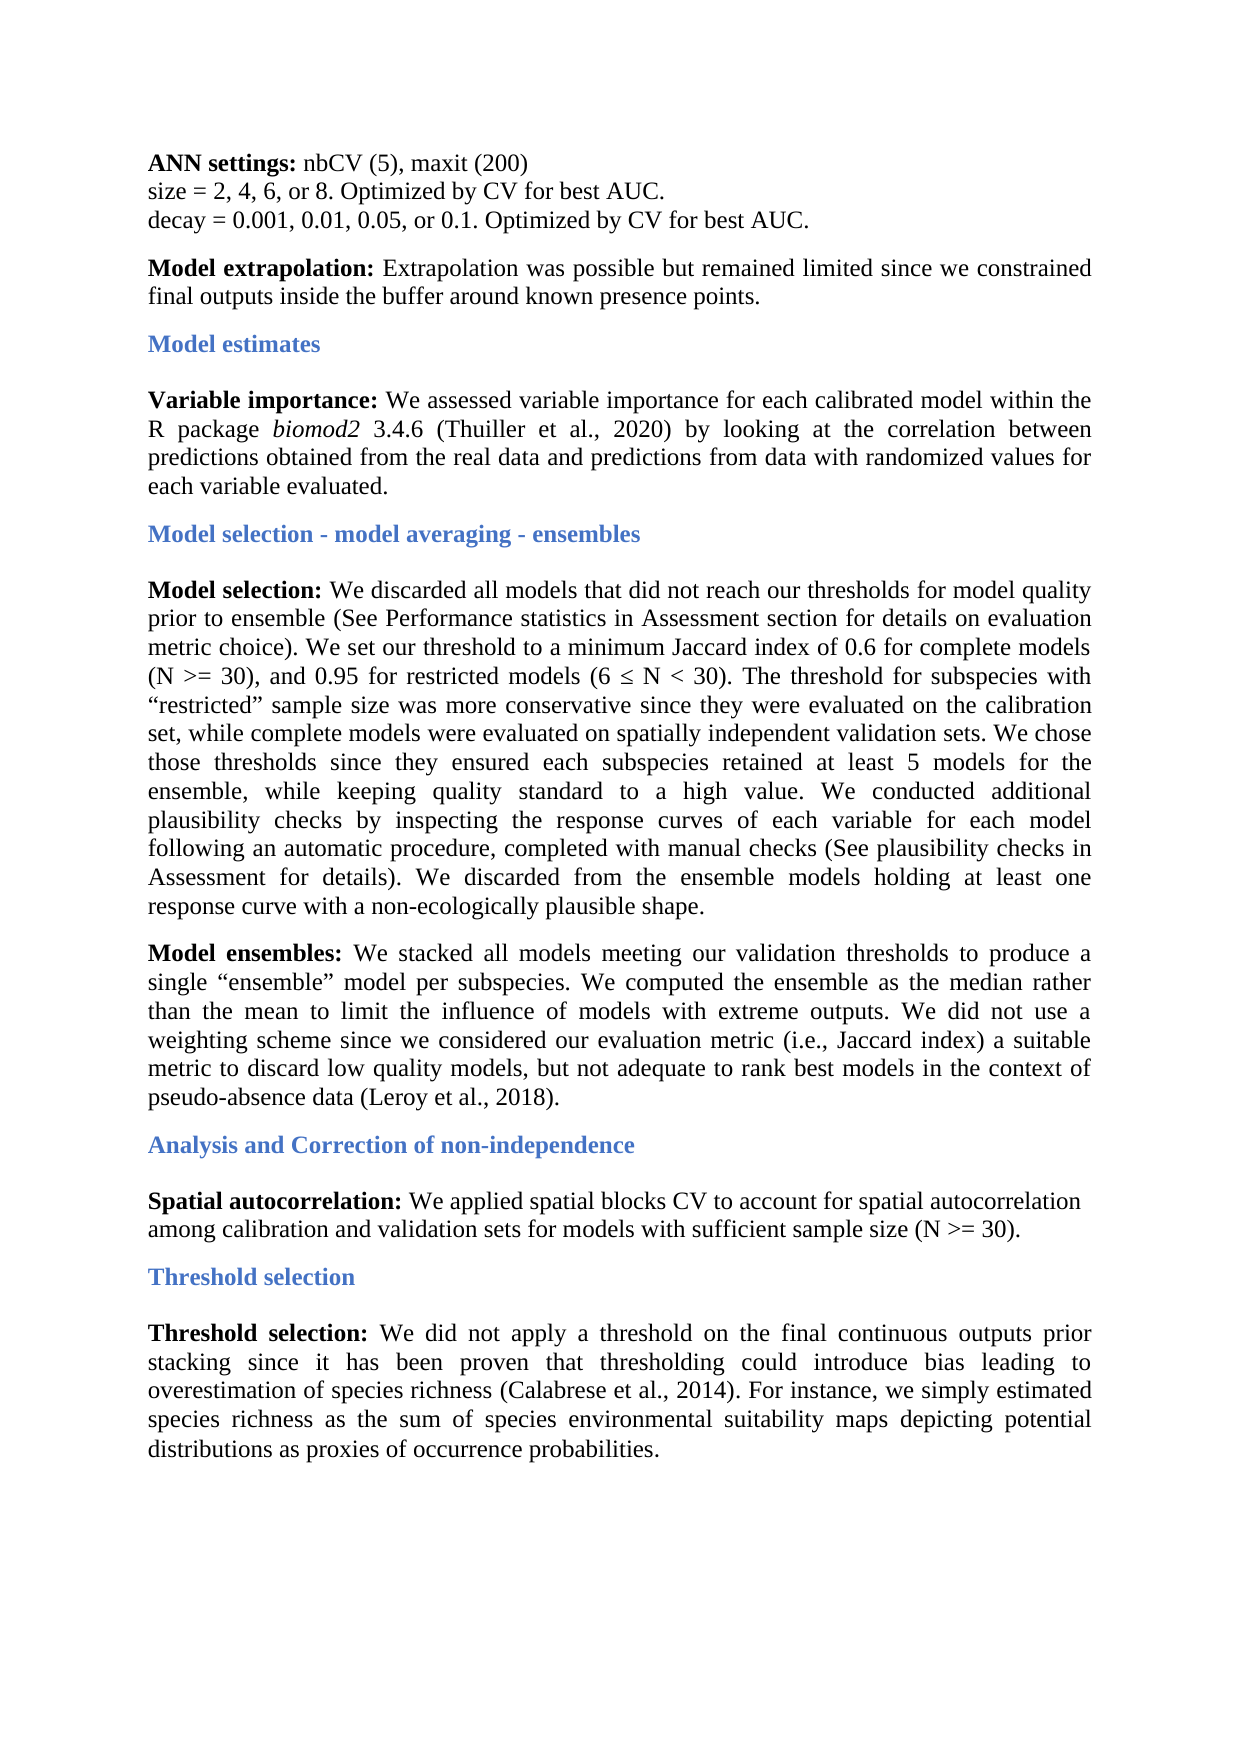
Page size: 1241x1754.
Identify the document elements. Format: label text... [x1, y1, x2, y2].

text size = 2, 4, 6, or 8. Optimized by CV for best AUC. [148, 176, 1093, 205]
text Model ensembles: We stacked all models meeting our validation thresholds to produce a single “ensemble” model per subspecies. We computed the ensemble as the median rather than the mean to limit the influence of models with extreme outputs. We did not use a weighting scheme since we considered our evaluation metric (i.e., Jaccard index) a suitable metric to discard low quality models, but not adequate to rank best models in the context of pseudo-absence data (Leroy et al., 2018). [148, 938, 1093, 1111]
title Model estimates [148, 329, 1093, 358]
text Threshold selection: We did not apply a threshold on the final continuous outputs prior stacking since it has been proven that thresholding could introduce bias leading to overestimation of species richness (Calabrese et al., 2014). For instance, we simply estimated species richness as the sum of species environmental suitability maps depicting potential distributions as proxies of occurrence probabilities. [148, 1318, 1093, 1463]
text Model selection: We discarded all models that did not reach our thresholds for model quality prior to ensemble (See Performance statistics in Assessment section for details on evaluation metric choice). We set our threshold to a minimum Jaccard index of 0.6 for complete models (N >= 30), and 0.95 for restricted models (6 ≤ N < 30). The threshold for subspecies with “restricted” sample size was more conservative since they were evaluated on the calibration set, while complete models were evaluated on spatially independent validation sets. We chose those thresholds since they ensured each subspecies retained at least 5 models for the ensemble, while keeping quality standard to a high value. We conducted additional plausibility checks by inspecting the response curves of each variable for each model following an automatic procedure, completed with manual checks (See plausibility checks in Assessment for details). We discarded from the ensemble models holding at least one response curve with a non-ecologically plausible shape. [148, 575, 1093, 920]
text Model extrapolation: Extrapolation was possible but remained limited since we constrained final outputs inside the buffer around known presence points. [148, 253, 1093, 310]
text Variable importance: We assessed variable importance for each calibrated model within the R package biomod2 3.4.6 (Thuiller et al., 2020) by looking at the correlation between predictions obtained from the real data and predictions from data with randomized values for each variable evaluated. [148, 385, 1093, 500]
text decay = 0.001, 0.01, 0.05, or 0.1. Optimized by CV for best AUC. [148, 205, 1093, 234]
text ANN settings: nbCV (5), maxit (200) [148, 148, 1093, 176]
title Threshold selection [148, 1262, 1093, 1291]
title Model selection - model averaging - ensembles [148, 519, 1093, 547]
text Spatial autocorrelation: We applied spatial blocks CV to account for spatial autocorrelation among calibration and validation sets for models with sufficient sample size (N >= 30). [148, 1186, 1093, 1243]
title Analysis and Correction of non-independence [148, 1130, 1093, 1158]
